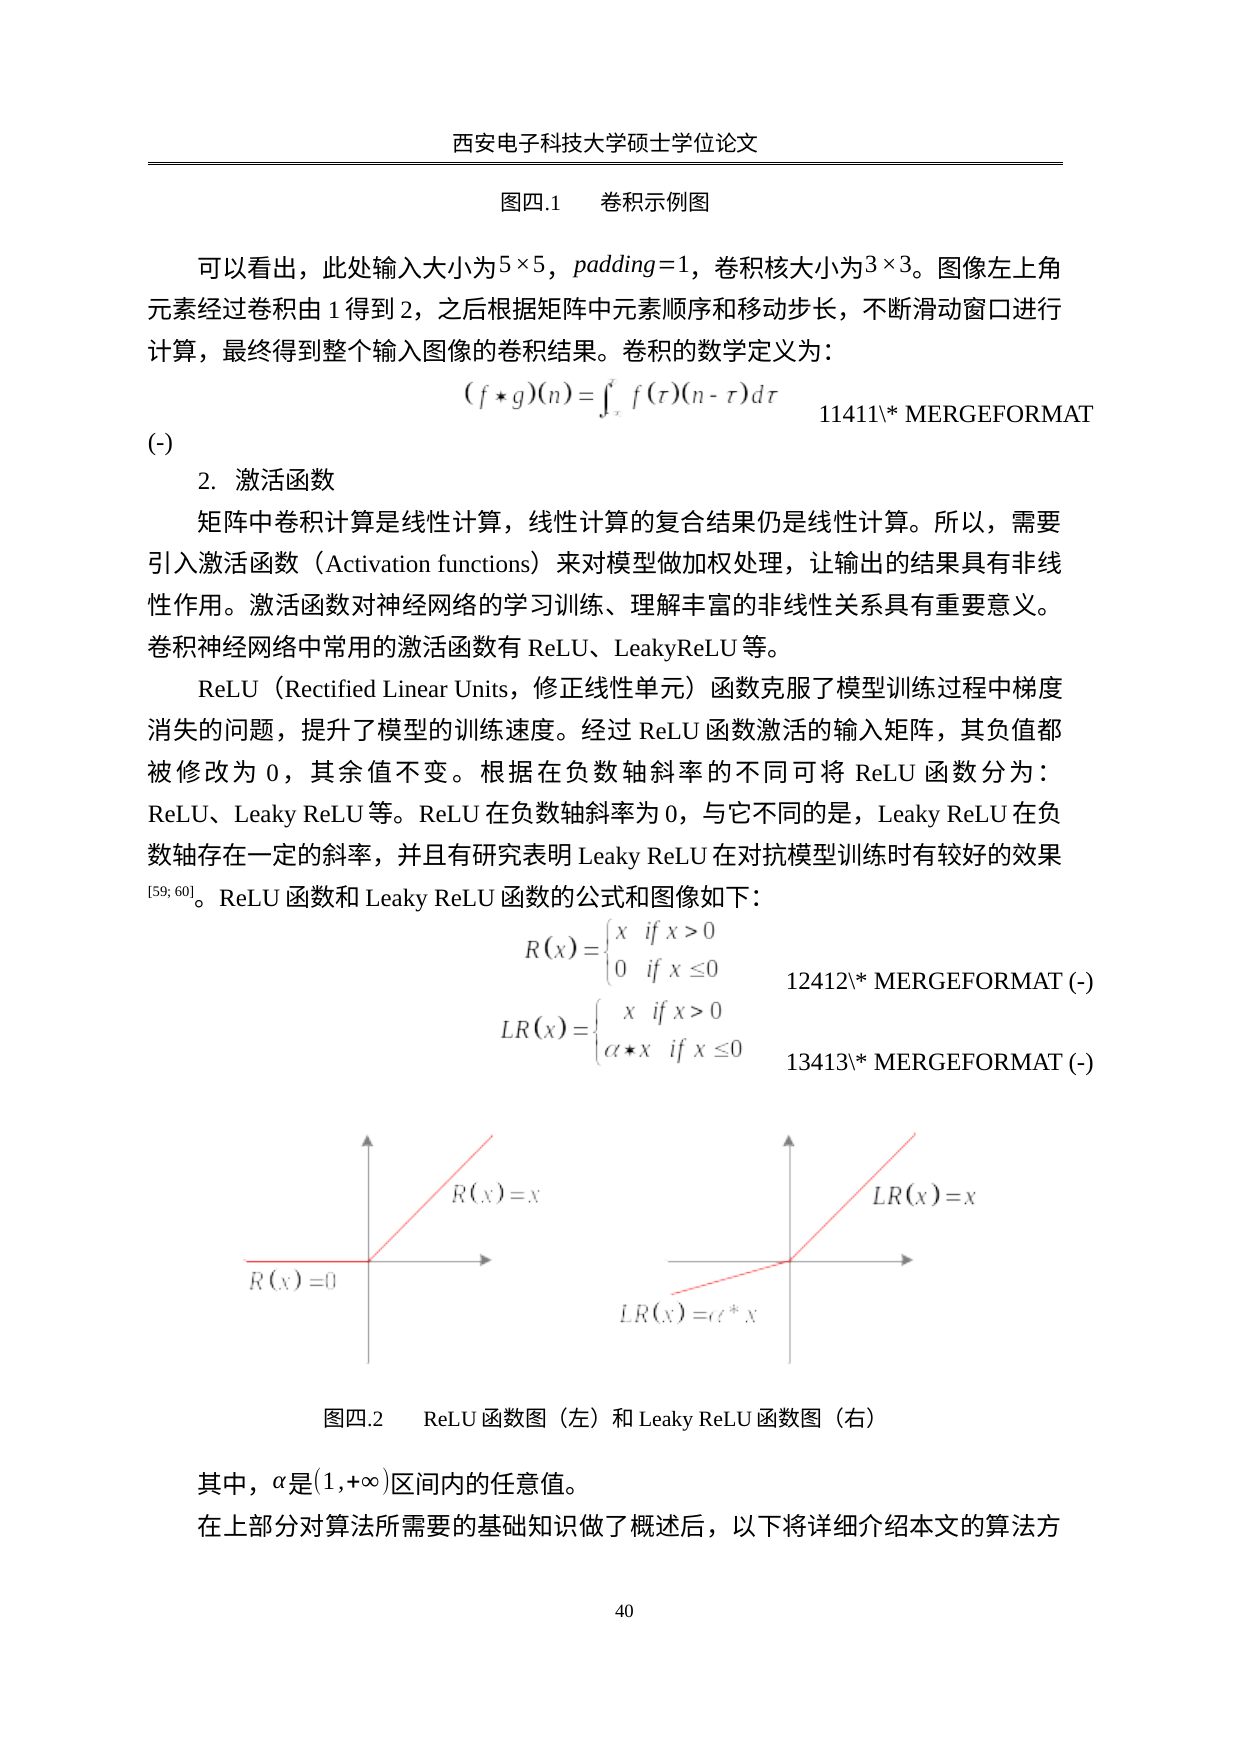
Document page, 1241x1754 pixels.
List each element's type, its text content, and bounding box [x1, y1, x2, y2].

text 矩阵中卷积计算是线性计算，线性计算的复合结果仍是线性计算。所以，需要引入激活函数（Activation functions）来对模型做加权处理，让输出的结果具有非线性作用。激活函数对神经网络的学习训练、理解丰富的非线性关系具有重要意义。卷积神经网络中常用的激活函数有ReLU、LeakyReLU等。 [148, 498, 1063, 664]
text 卷积示例图 [148, 177, 1063, 219]
text ReLU函数图（左）和Leaky ReLU函数图（右） [148, 1393, 1063, 1435]
text 可以看出，此处输入大小为，，卷积核大小为。图像左上角元素经过卷积由1得到2，之后根据矩阵中元素顺序和移动步长，不断滑动窗口进行计算，最终得到整个输入图像的卷积结果。卷积的数学定义为： [148, 244, 1063, 369]
text 其中，是区间内的任意值。 [148, 1460, 1063, 1502]
text ReLU（Rectified Linear Units，修正线性单元）函数克服了模型训练过程中梯度消失的问题，提升了模型的训练速度。经过ReLU函数激活的输入矩阵，其负值都被修改为0，其余值不变。根据在负数轴斜率的不同可将ReLU函数分为：ReLU、Leaky ReLU等。ReLU在负数轴斜率为0，与它不同的是，Leaky ReLU在负数轴存在一定的斜率，并且有研究表明Leaky ReLU在对抗模型训练时有较好的效果[59; 60]。ReLU函数和Leaky ReLU函数的公式和图像如下： [148, 664, 1063, 914]
list 激活函数 [198, 456, 1063, 498]
